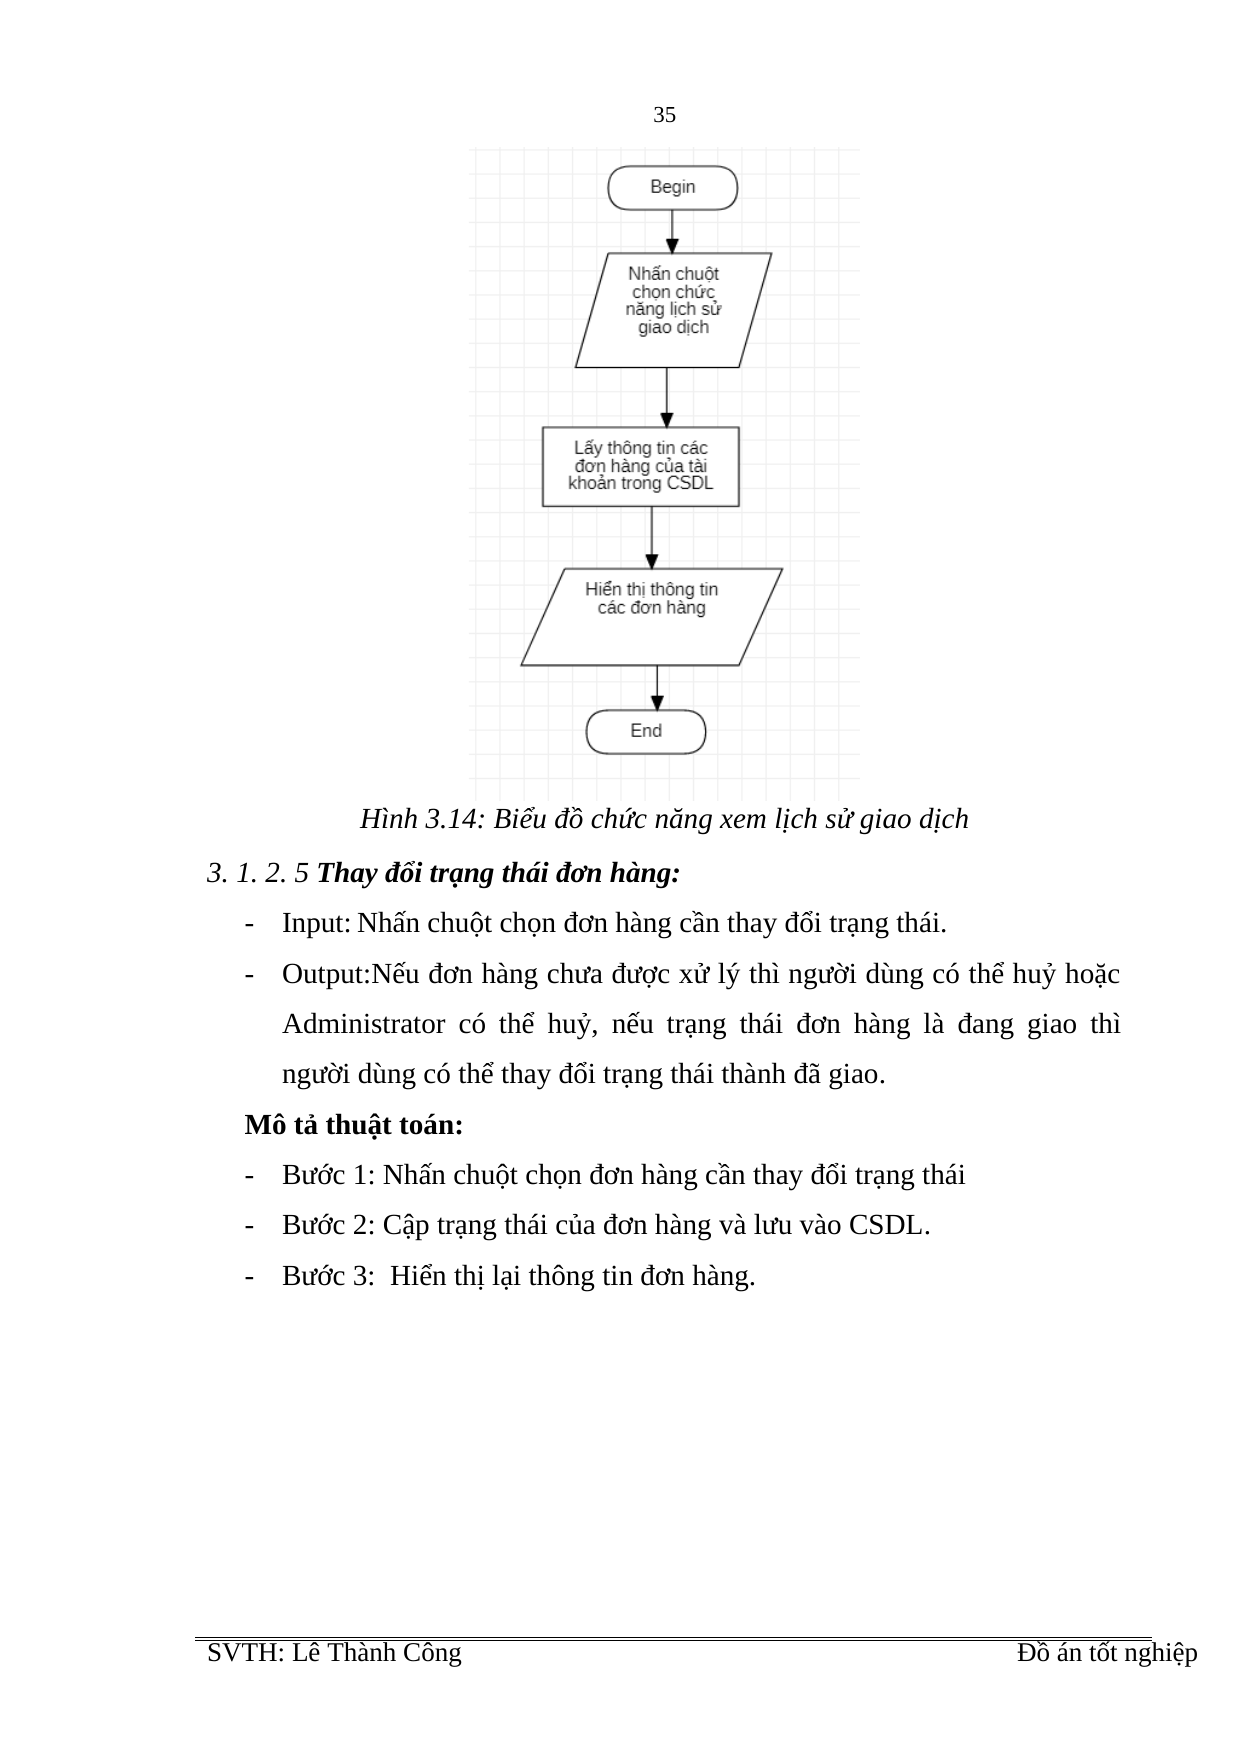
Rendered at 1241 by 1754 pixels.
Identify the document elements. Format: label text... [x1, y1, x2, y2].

list Bước 1: Nhấn chuột chọn đơn hàng cần thay đổi trạng thái [244, 1157, 1122, 1191]
subtitle Thay đổi trạng thái đơn hàng: [207, 855, 1122, 889]
text Mô tả thuật toán: [207, 1107, 1122, 1140]
picture [468, 147, 860, 801]
list Bước 3: Hiển thị lại thông tin đơn hàng. [244, 1258, 1122, 1291]
list Output:Nếu đơn hàng chưa được xử lý thì người dùng có thể huỷ hoặc Administrator có thể huỷ, nếu trạng thái đơn hàng là đang giao thì người dùng có thể thay đổi trạng thái thành đã giao. [244, 956, 1122, 1090]
list Input: Nhấn chuột chọn đơn hàng cần thay đổi trạng thái. [244, 906, 1122, 939]
list Bước 2: Cập trạng thái của đơn hàng và lưu vào CSDL. [244, 1207, 1122, 1241]
